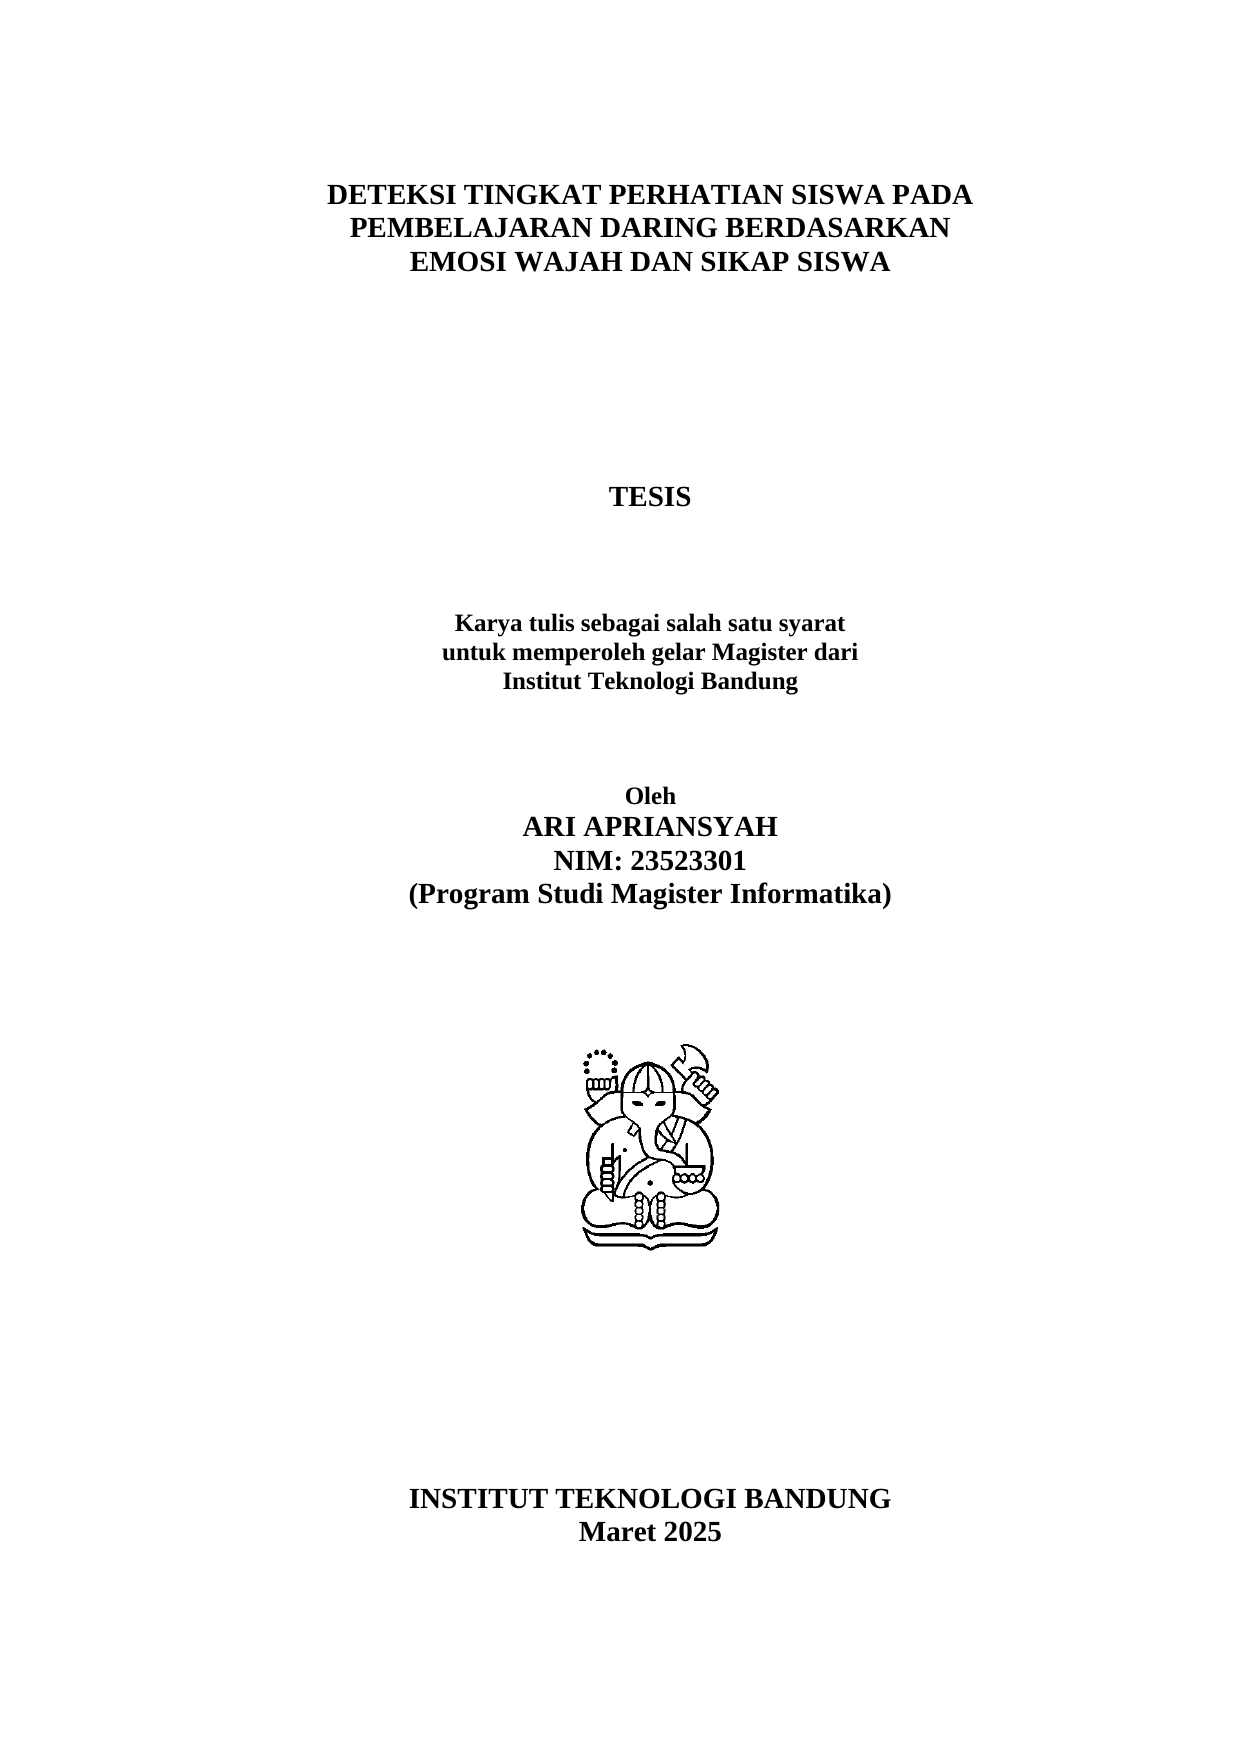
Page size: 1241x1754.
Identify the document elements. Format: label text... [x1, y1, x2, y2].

text Institut Teknologi Bandung [237, 666, 1063, 694]
picture [580, 1044, 720, 1251]
text ARI APRIANSYAH [237, 809, 1063, 843]
text INSTITUT TEKNOLOGI BANDUNG Maret 2025 [237, 1481, 1063, 1548]
text (Program Studi Magister Informatika) [237, 877, 1063, 910]
text Karya tulis sebagai salah satu syarat [237, 608, 1063, 637]
text DETEKSI TINGKAT PERHATIAN SISWA PADA PEMBELAJARAN DARING BERDASARKAN [237, 177, 1063, 244]
text EMOSI WAJAH DAN SIKAP SISWA [237, 244, 1063, 278]
text TESIS [237, 479, 1063, 512]
text Oleh [237, 781, 1063, 809]
text NIM: 23523301 [237, 843, 1063, 877]
text untuk memperoleh gelar Magister dari [237, 637, 1063, 666]
